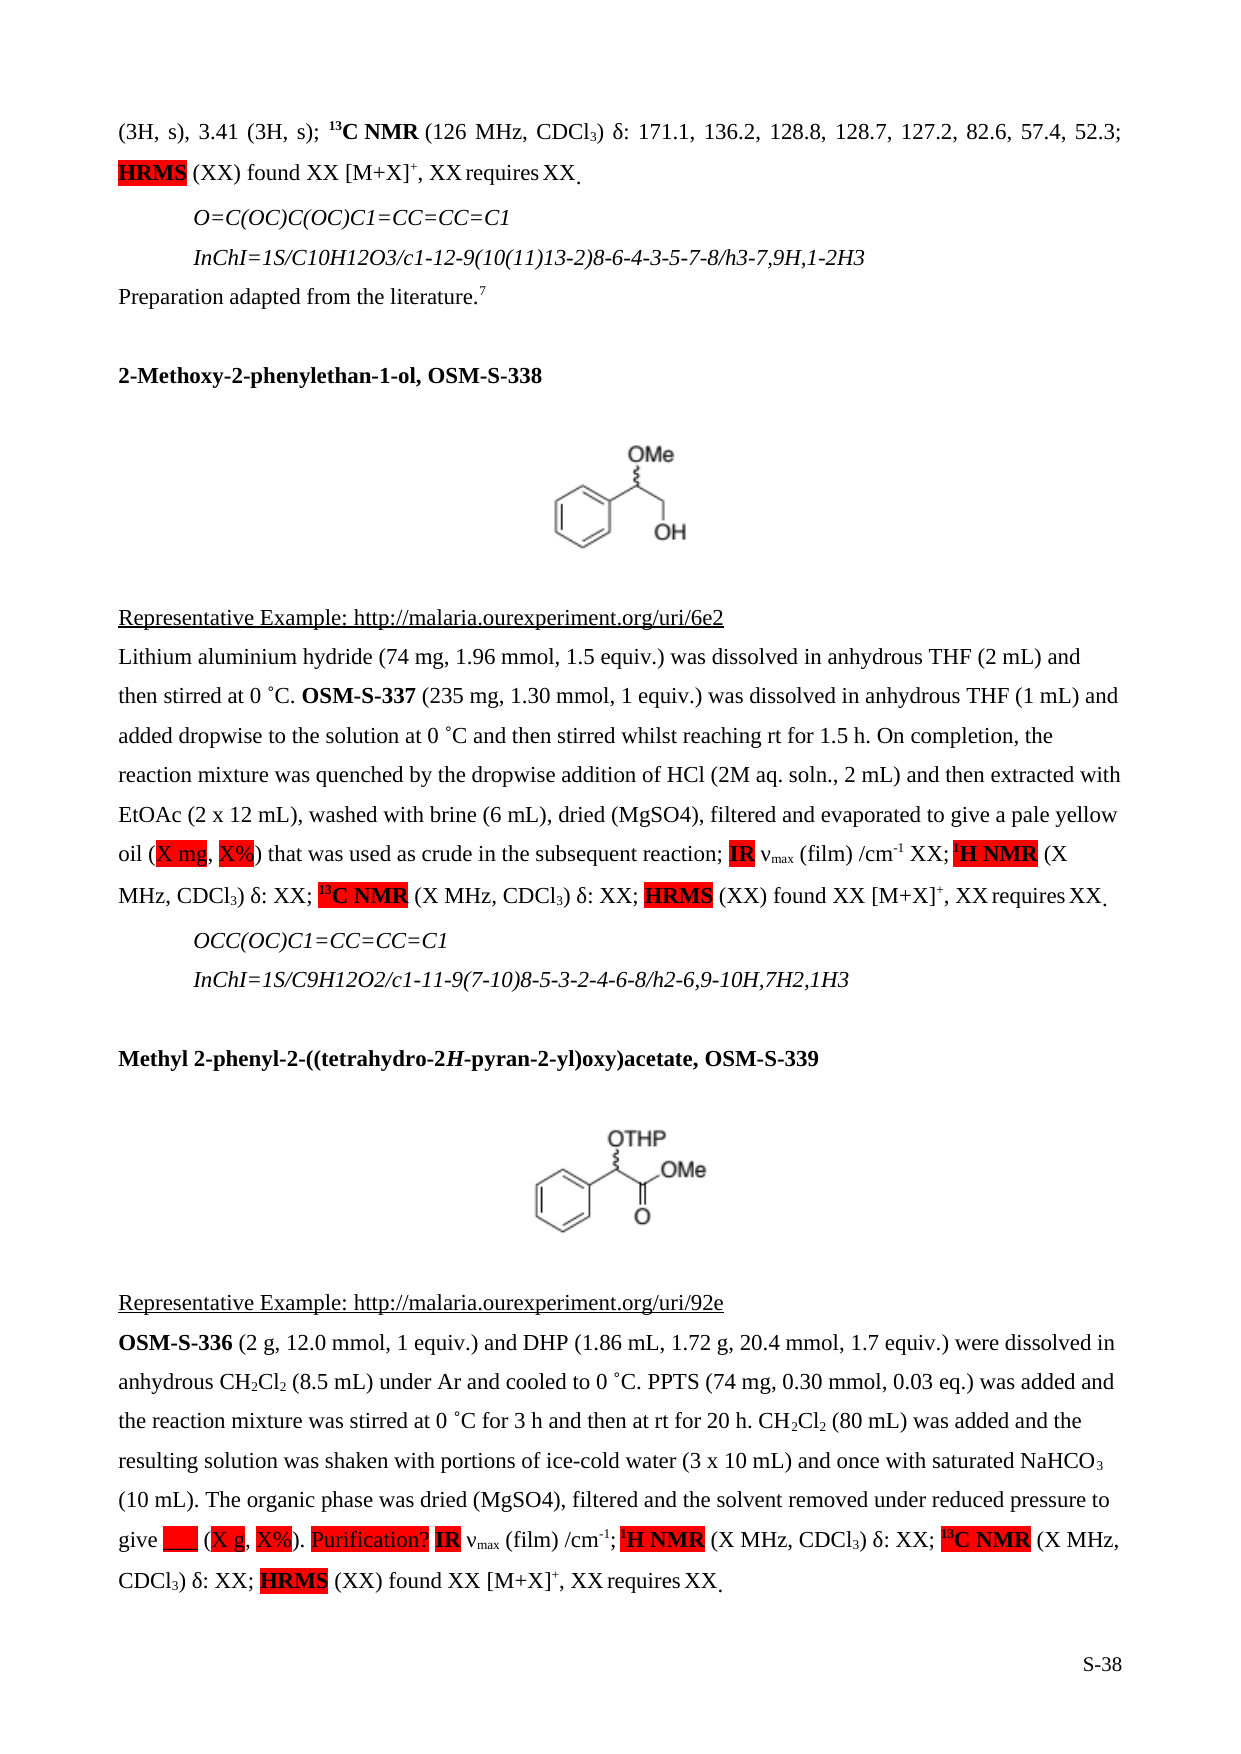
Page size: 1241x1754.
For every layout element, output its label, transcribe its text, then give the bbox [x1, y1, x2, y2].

text 2-Methoxy-2-phenylethan-1-ol, OSM-S-338 [118, 362, 1122, 389]
text O=C(OC)C(OC)C1=CC=CC=C1 [118, 204, 1122, 231]
text Representative Example: http://malaria.ourexperiment.org/uri/6e2 [118, 603, 1122, 630]
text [118, 118, 1122, 189]
text Preparation adapted from the literature. [118, 283, 1122, 310]
text InChI=1S/C10H12O3/c1-12-9(10(11)13-2)8-6-4-3-5-7-8/h3-7,9H,1-2H3 [118, 244, 1122, 270]
text Methyl 2-phenyl-2-((tetrahydro-2H-pyran-2-yl)oxy)acetate, OSM-S-339 [118, 1045, 1122, 1072]
text Representative Example: http://malaria.ourexperiment.org/uri/92e [118, 1289, 1122, 1316]
text OSM-S-336 (2 g, 12.0 mmol, 1 equiv.) and DHP (1.86 mL, 1.72 g, 20.4 mmol, 1.7 equiv.) were dissolved in anhydrous CH2Cl2 (8.5 mL) under Ar and cooled to 0 ˚C. PPTS (74 mg, 0.30 mmol, 0.03 eq.) was added and the reaction mixture was stirred at 0 ˚C for 3 h and then at rt for 20 h. CH2Cl2 (80 mL) was added and the resulting solution was shaken with portions of ice-cold water (3 x 10 mL) and once with saturated NaHCO3 (10 mL). The organic phase was dried (MgSO4), filtered and the solvent removed under reduced pressure to give ___ (X g, X%). Purification? IR νmax (film) /cm-1; 1H NMR (X MHz, CDCl3) δ: XX; 13C NMR (X MHz, CDCl3) δ: XX; HRMS (XX) found XX [M+X]+, XX requires XX. [118, 1329, 1122, 1597]
text OCC(OC)C1=CC=CC=C1 [118, 927, 1122, 953]
text Lithium aluminium hydride (74 mg, 1.96 mmol, 1.5 equiv.) was dissolved in anhydrous THF (2 mL) and then stirred at 0 ˚C. OSM-S-337 (235 mg, 1.30 mmol, 1 equiv.) was dissolved in anhydrous THF (1 mL) and added dropwise to the solution at 0 ˚C and then stirred whilst reaching rt for 1.5 h. On completion, the reaction mixture was quenched by the dropwise addition of HCl (2M aq. soln., 2 mL) and then extracted with EtOAc (2 x 12 mL), washed with brine (6 mL), dried (MgSO4), filtered and evaporated to give a pale yellow oil (X mg, X%) that was used as crude in the subsequent reaction; IR νmax (film) /cm-1 XX; 1H NMR (X MHz, CDCl3) δ: XX; 13C NMR (X MHz, CDCl3) δ: XX; HRMS (XX) found XX [M+X]+, XX requires XX. [118, 643, 1122, 912]
text InChI=1S/C9H12O2/c1-11-9(7-10)8-5-3-2-4-6-8/h2-6,9-10H,7H2,1H3 [118, 966, 1122, 993]
